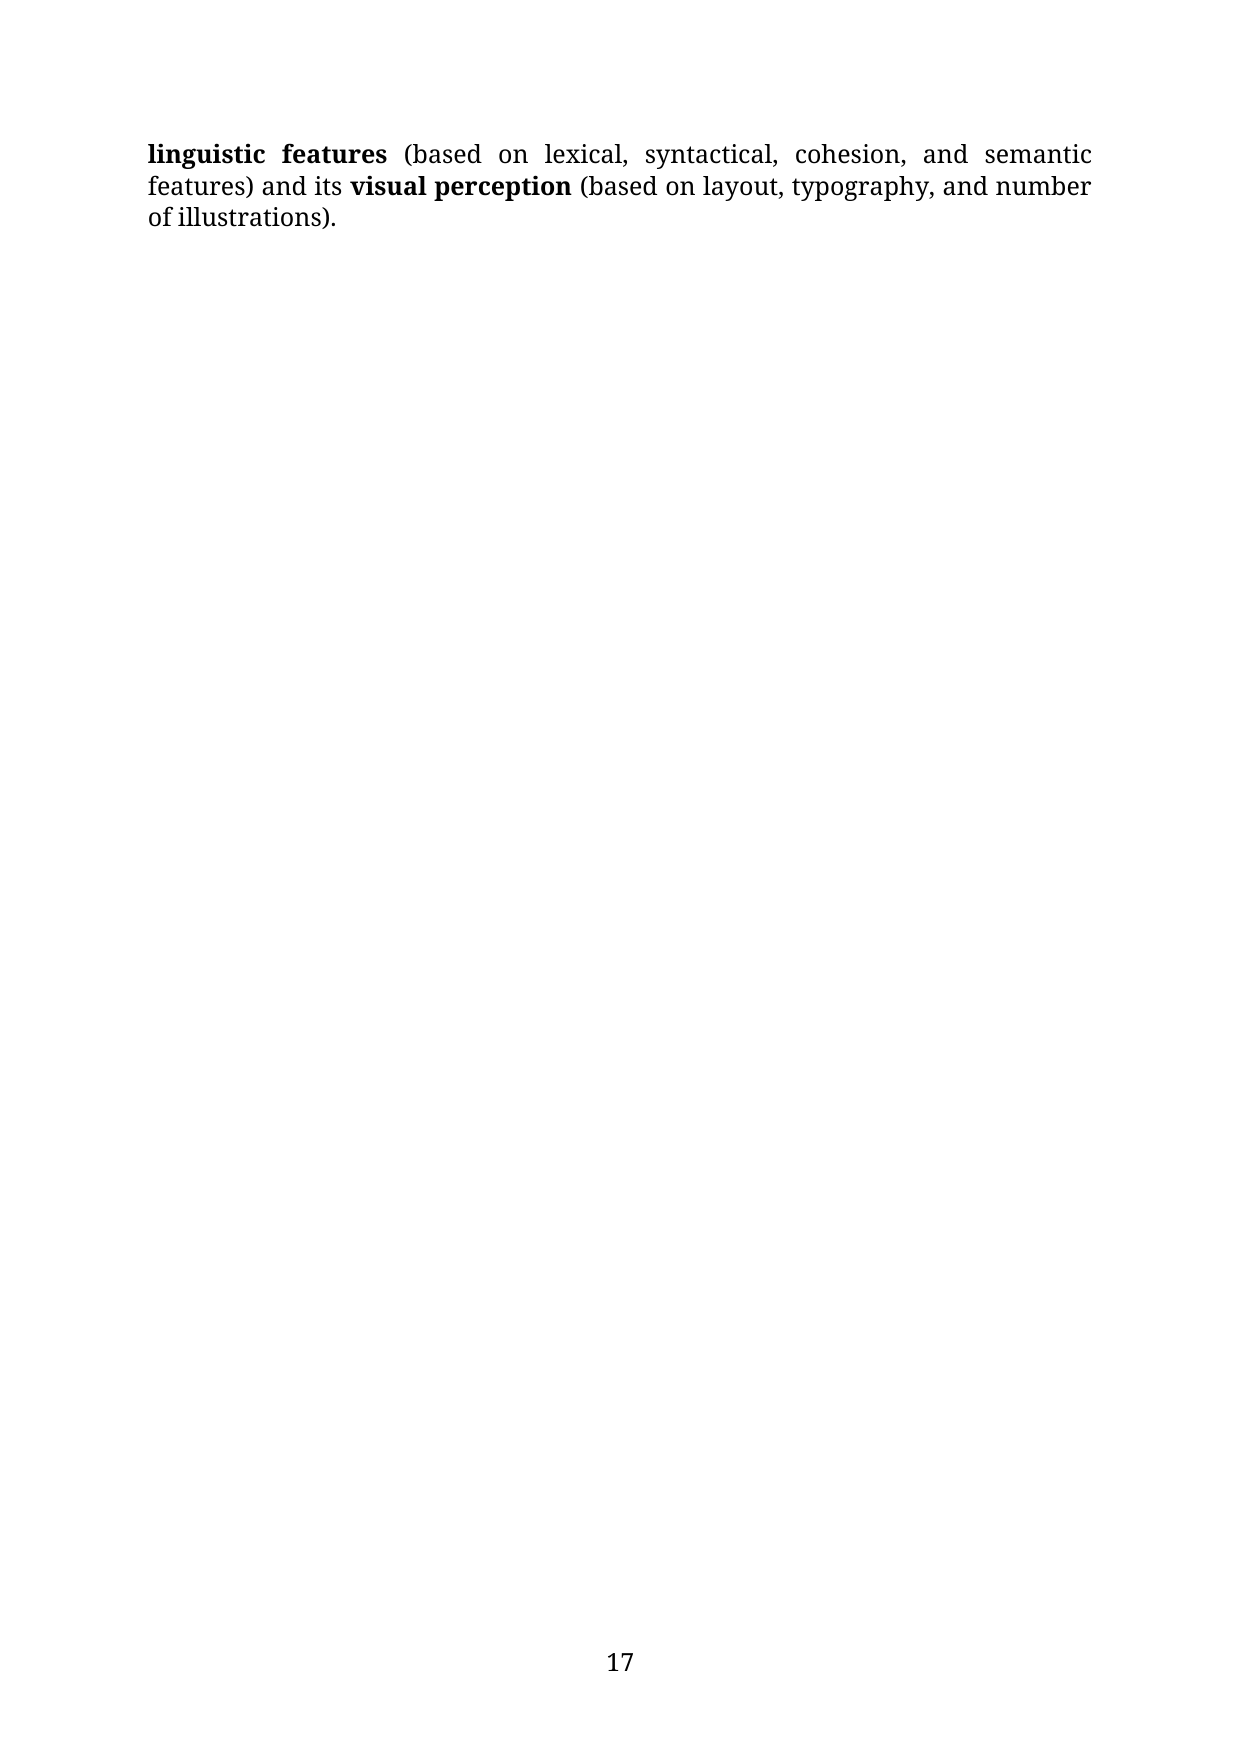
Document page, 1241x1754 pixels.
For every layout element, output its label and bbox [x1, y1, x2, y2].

text [148, 139, 1092, 232]
